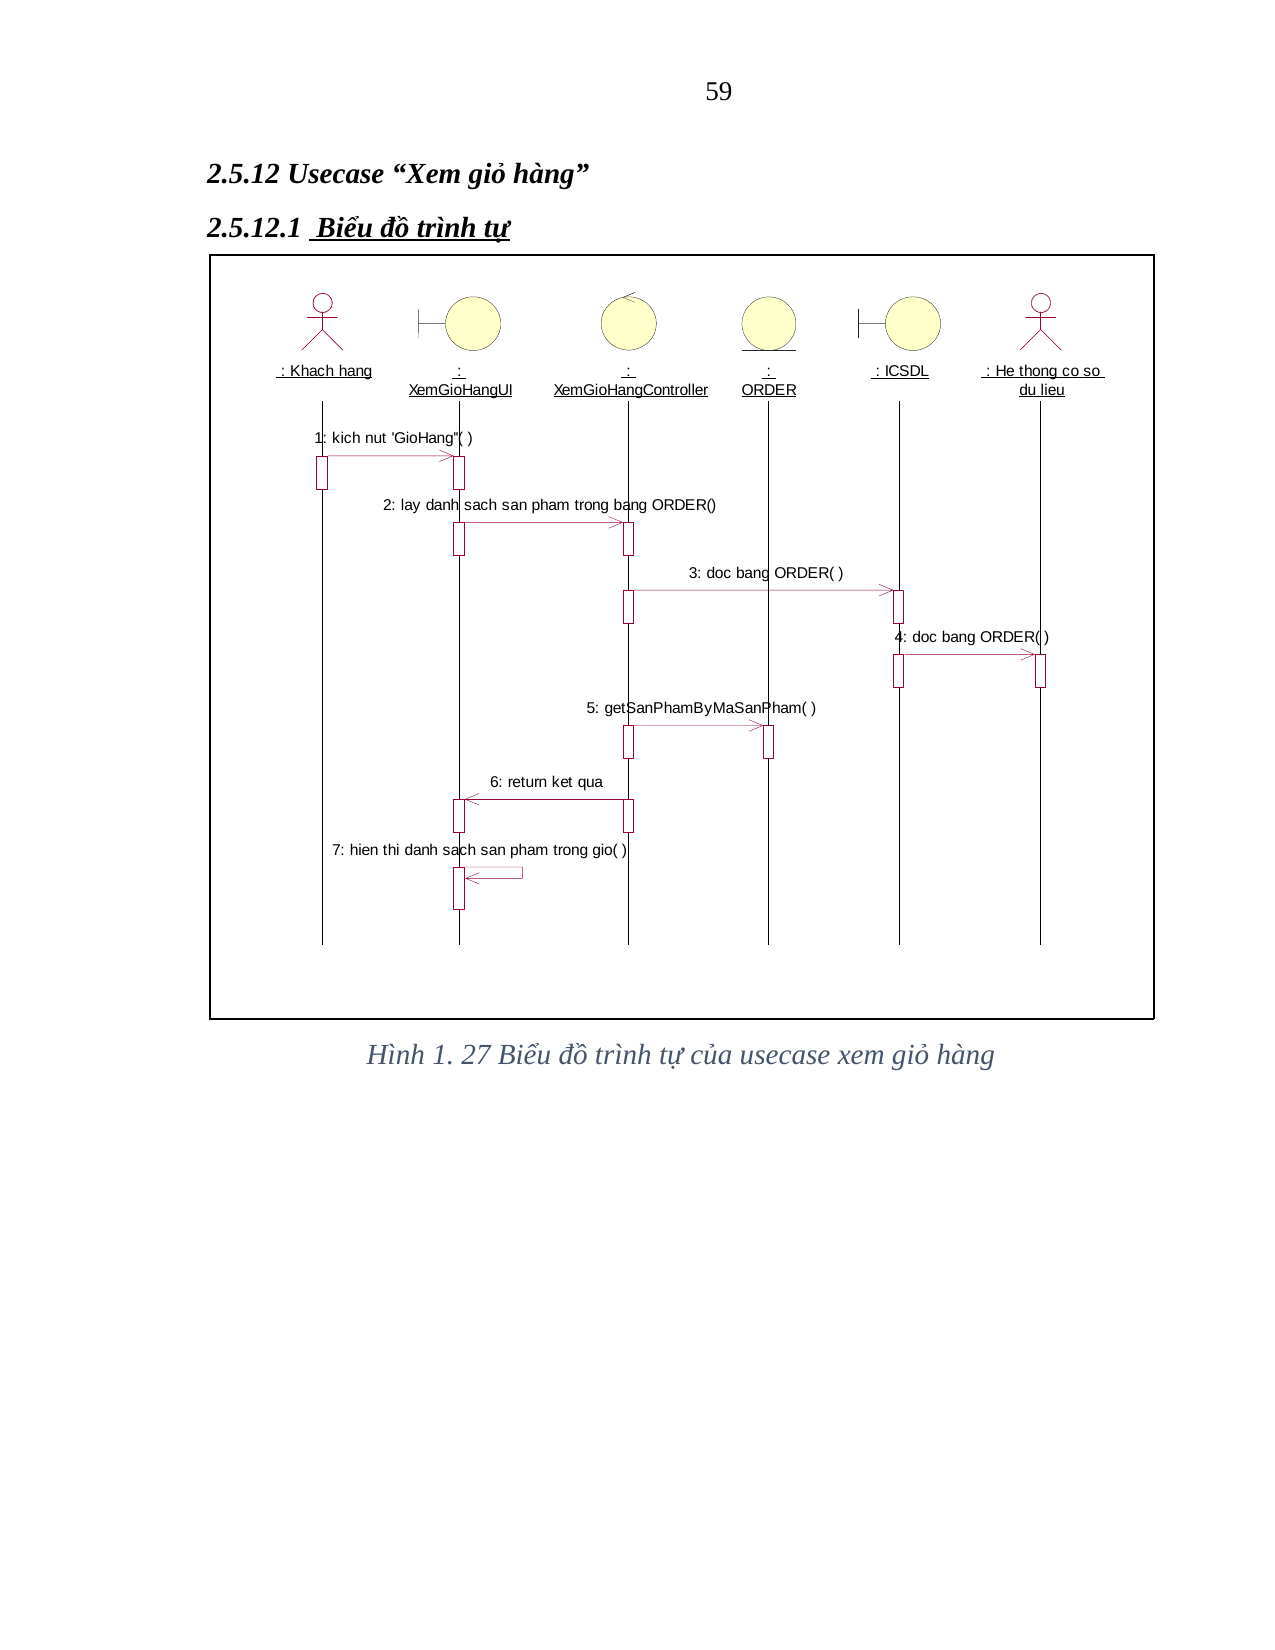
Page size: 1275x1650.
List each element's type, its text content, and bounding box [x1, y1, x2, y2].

subtitle Biểu đồ trình tự [207, 210, 1157, 244]
subtitle Usecase “Xem giỏ hàng” [207, 156, 1157, 189]
